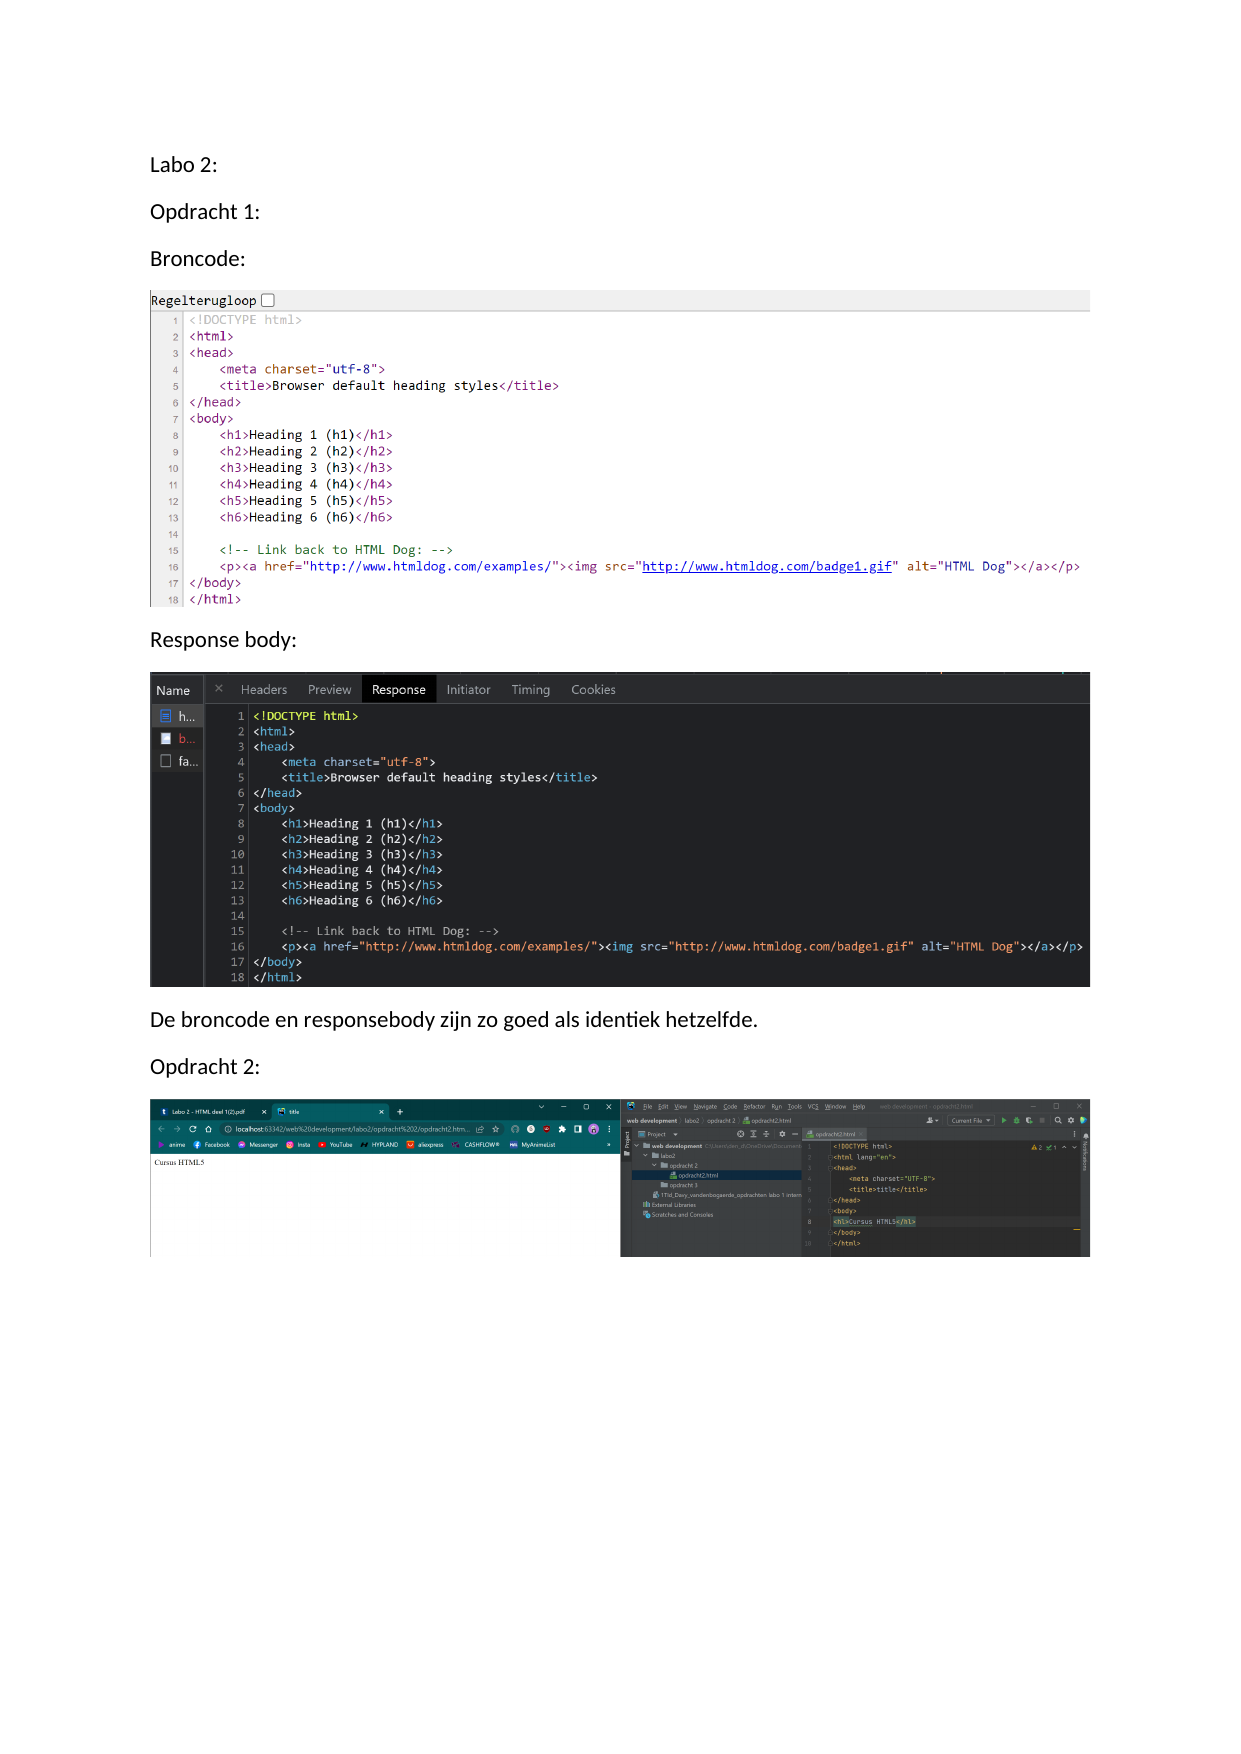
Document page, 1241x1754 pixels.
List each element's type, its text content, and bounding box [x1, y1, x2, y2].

text Opdracht 1: [150, 197, 1090, 225]
text Labo 2: [150, 150, 1090, 178]
picture [150, 672, 1091, 987]
text Opdracht 2: [150, 1052, 1090, 1081]
picture [150, 1099, 1091, 1257]
text De broncode en responsebody zijn zo goed als identiek hetzelfde. [150, 1006, 1090, 1034]
text Broncode: [150, 244, 1090, 272]
picture [150, 290, 1091, 607]
text Response body: [150, 625, 1090, 653]
